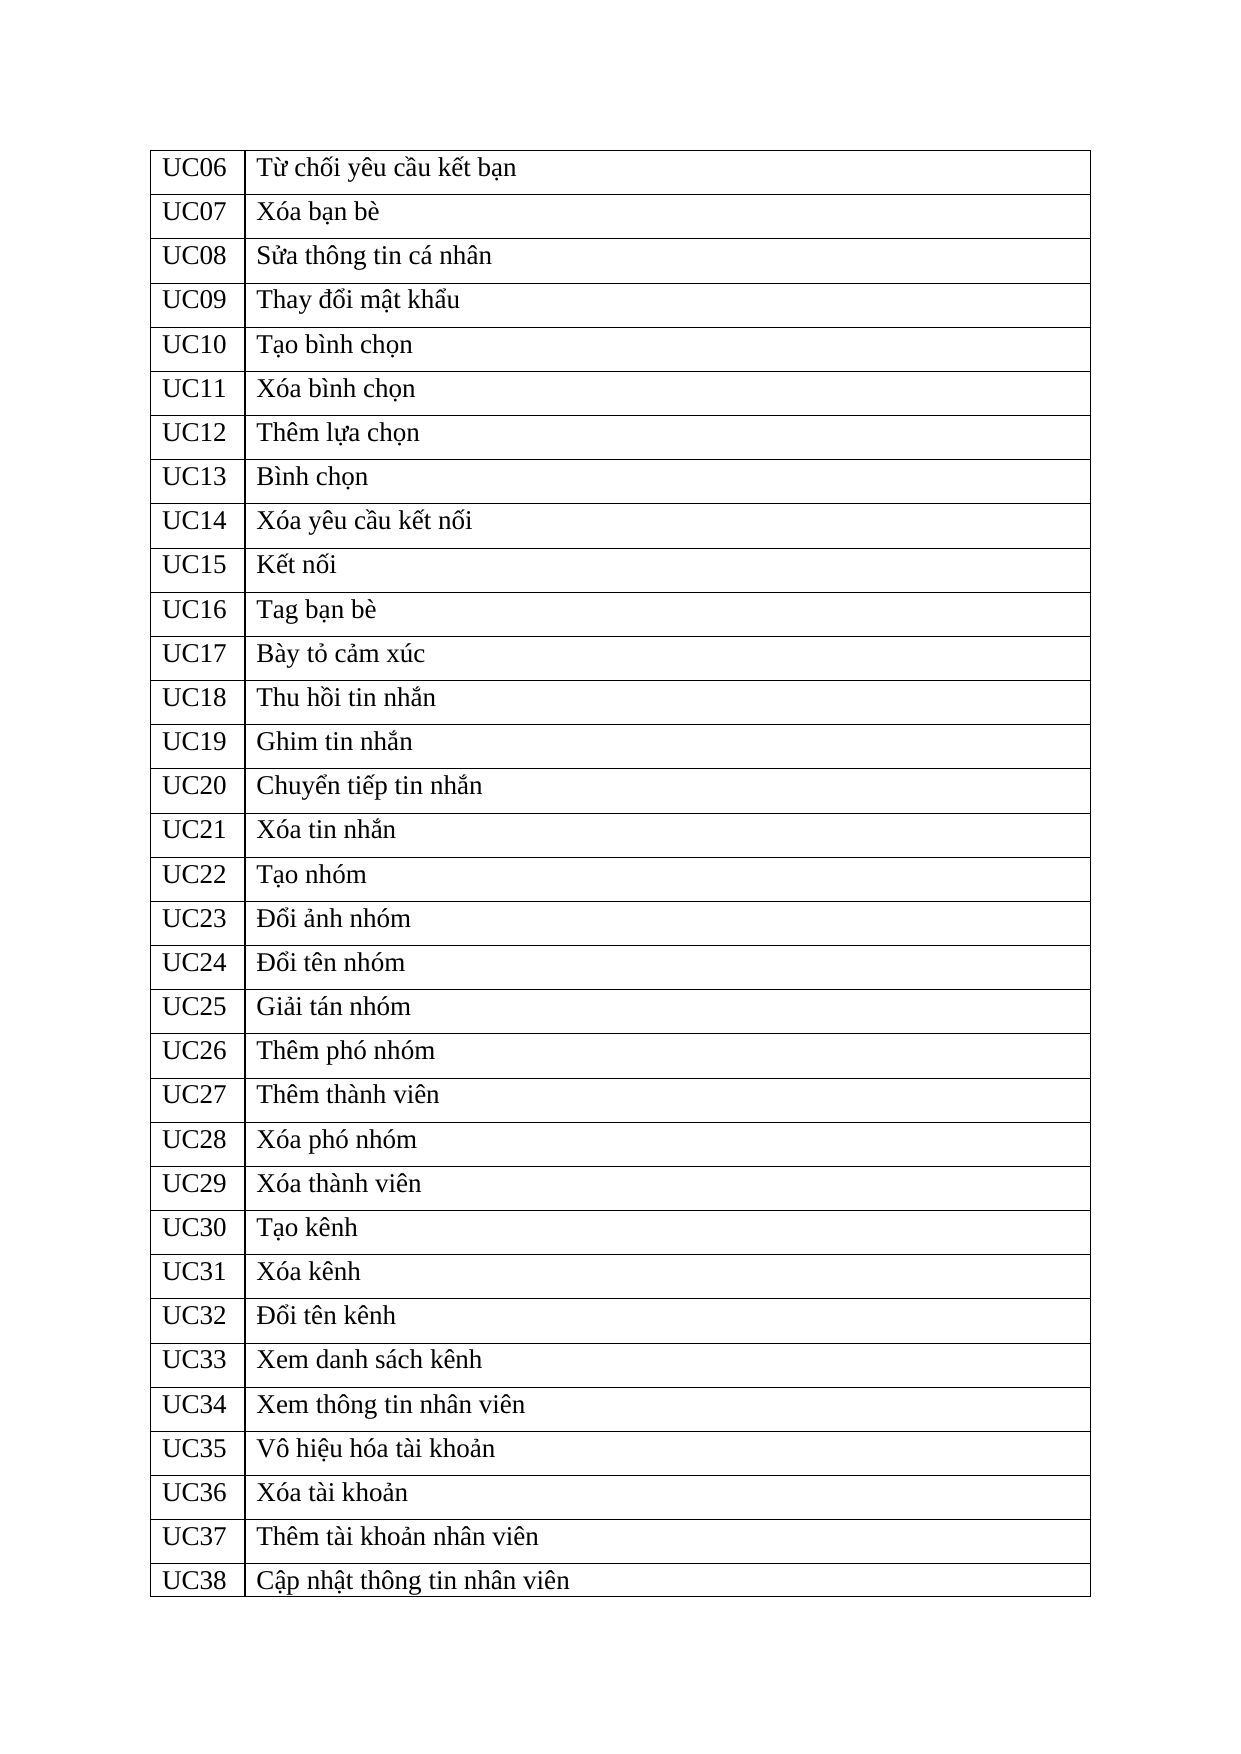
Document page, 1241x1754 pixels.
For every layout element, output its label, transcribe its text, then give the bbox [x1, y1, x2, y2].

table_cell UC18 [151, 681, 244, 724]
table_cell Sửa thông tin cá nhân [246, 239, 1090, 282]
table_cell Tạo nhóm [246, 858, 1090, 901]
table_cell UC31 [151, 1255, 244, 1298]
table_cell UC20 [151, 769, 244, 812]
table_cell Xóa bình chọn [246, 372, 1090, 415]
table_cell UC07 [151, 195, 244, 238]
table_cell Xem danh sách kênh [246, 1344, 1090, 1387]
table_cell Tạo bình chọn [246, 328, 1090, 371]
table_cell UC24 [151, 946, 244, 989]
table_cell Xóa thành viên [246, 1167, 1090, 1210]
table_cell Thay đổi mật khẩu [246, 284, 1090, 327]
table_cell UC21 [151, 814, 244, 857]
table_cell UC38 [151, 1564, 244, 1596]
table_cell Xem thông tin nhân viên [246, 1388, 1090, 1431]
table_cell UC19 [151, 725, 244, 768]
table_cell UC11 [151, 372, 244, 415]
table_cell UC23 [151, 902, 244, 945]
table_cell UC29 [151, 1167, 244, 1210]
table_cell Đổi ảnh nhóm [246, 902, 1090, 945]
table_cell Xóa yêu cầu kết nối [246, 504, 1090, 547]
table_cell Xóa bạn bè [246, 195, 1090, 238]
table_cell UC22 [151, 858, 244, 901]
table_cell UC10 [151, 328, 244, 371]
table_cell Ghim tin nhắn [246, 725, 1090, 768]
table_cell UC15 [151, 549, 244, 592]
table_cell Kết nối [246, 549, 1090, 592]
table_cell UC37 [151, 1520, 244, 1563]
table_cell UC17 [151, 637, 244, 680]
table_cell Bày tỏ cảm xúc [246, 637, 1090, 680]
table_cell Từ chối yêu cầu kết bạn [246, 151, 1090, 194]
table_cell Thêm phó nhóm [246, 1034, 1090, 1077]
table_cell UC30 [151, 1211, 244, 1254]
table_cell UC34 [151, 1388, 244, 1431]
table_cell Xóa phó nhóm [246, 1123, 1090, 1166]
table_cell Xóa tài khoản [246, 1476, 1090, 1519]
table_cell Đổi tên nhóm [246, 946, 1090, 989]
table_cell Thêm thành viên [246, 1079, 1090, 1122]
table_cell Thu hồi tin nhắn [246, 681, 1090, 724]
table_cell UC36 [151, 1476, 244, 1519]
table_cell UC06 [151, 151, 244, 194]
table_cell UC14 [151, 504, 244, 547]
table_cell Giải tán nhóm [246, 990, 1090, 1033]
table_cell UC27 [151, 1079, 244, 1122]
table_cell Thêm lựa chọn [246, 416, 1090, 459]
table_cell UC13 [151, 460, 244, 503]
table_cell Thêm tài khoản nhân viên [246, 1520, 1090, 1563]
table_cell UC09 [151, 284, 244, 327]
table_cell UC28 [151, 1123, 244, 1166]
table_cell UC16 [151, 593, 244, 636]
table_cell UC08 [151, 239, 244, 282]
table_cell Tạo kênh [246, 1211, 1090, 1254]
table_cell Xóa tin nhắn [246, 814, 1090, 857]
table_cell UC26 [151, 1034, 244, 1077]
table_cell UC33 [151, 1344, 244, 1387]
table_cell UC32 [151, 1299, 244, 1342]
table_cell Bình chọn [246, 460, 1090, 503]
table_cell Xóa kênh [246, 1255, 1090, 1298]
table_cell Tag bạn bè [246, 593, 1090, 636]
table_cell UC25 [151, 990, 244, 1033]
table_cell UC35 [151, 1432, 244, 1475]
table_cell UC12 [151, 416, 244, 459]
table_cell Vô hiệu hóa tài khoản [246, 1432, 1090, 1475]
table_cell Đổi tên kênh [246, 1299, 1090, 1342]
table_cell Chuyển tiếp tin nhắn [246, 769, 1090, 812]
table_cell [246, 1564, 1090, 1596]
